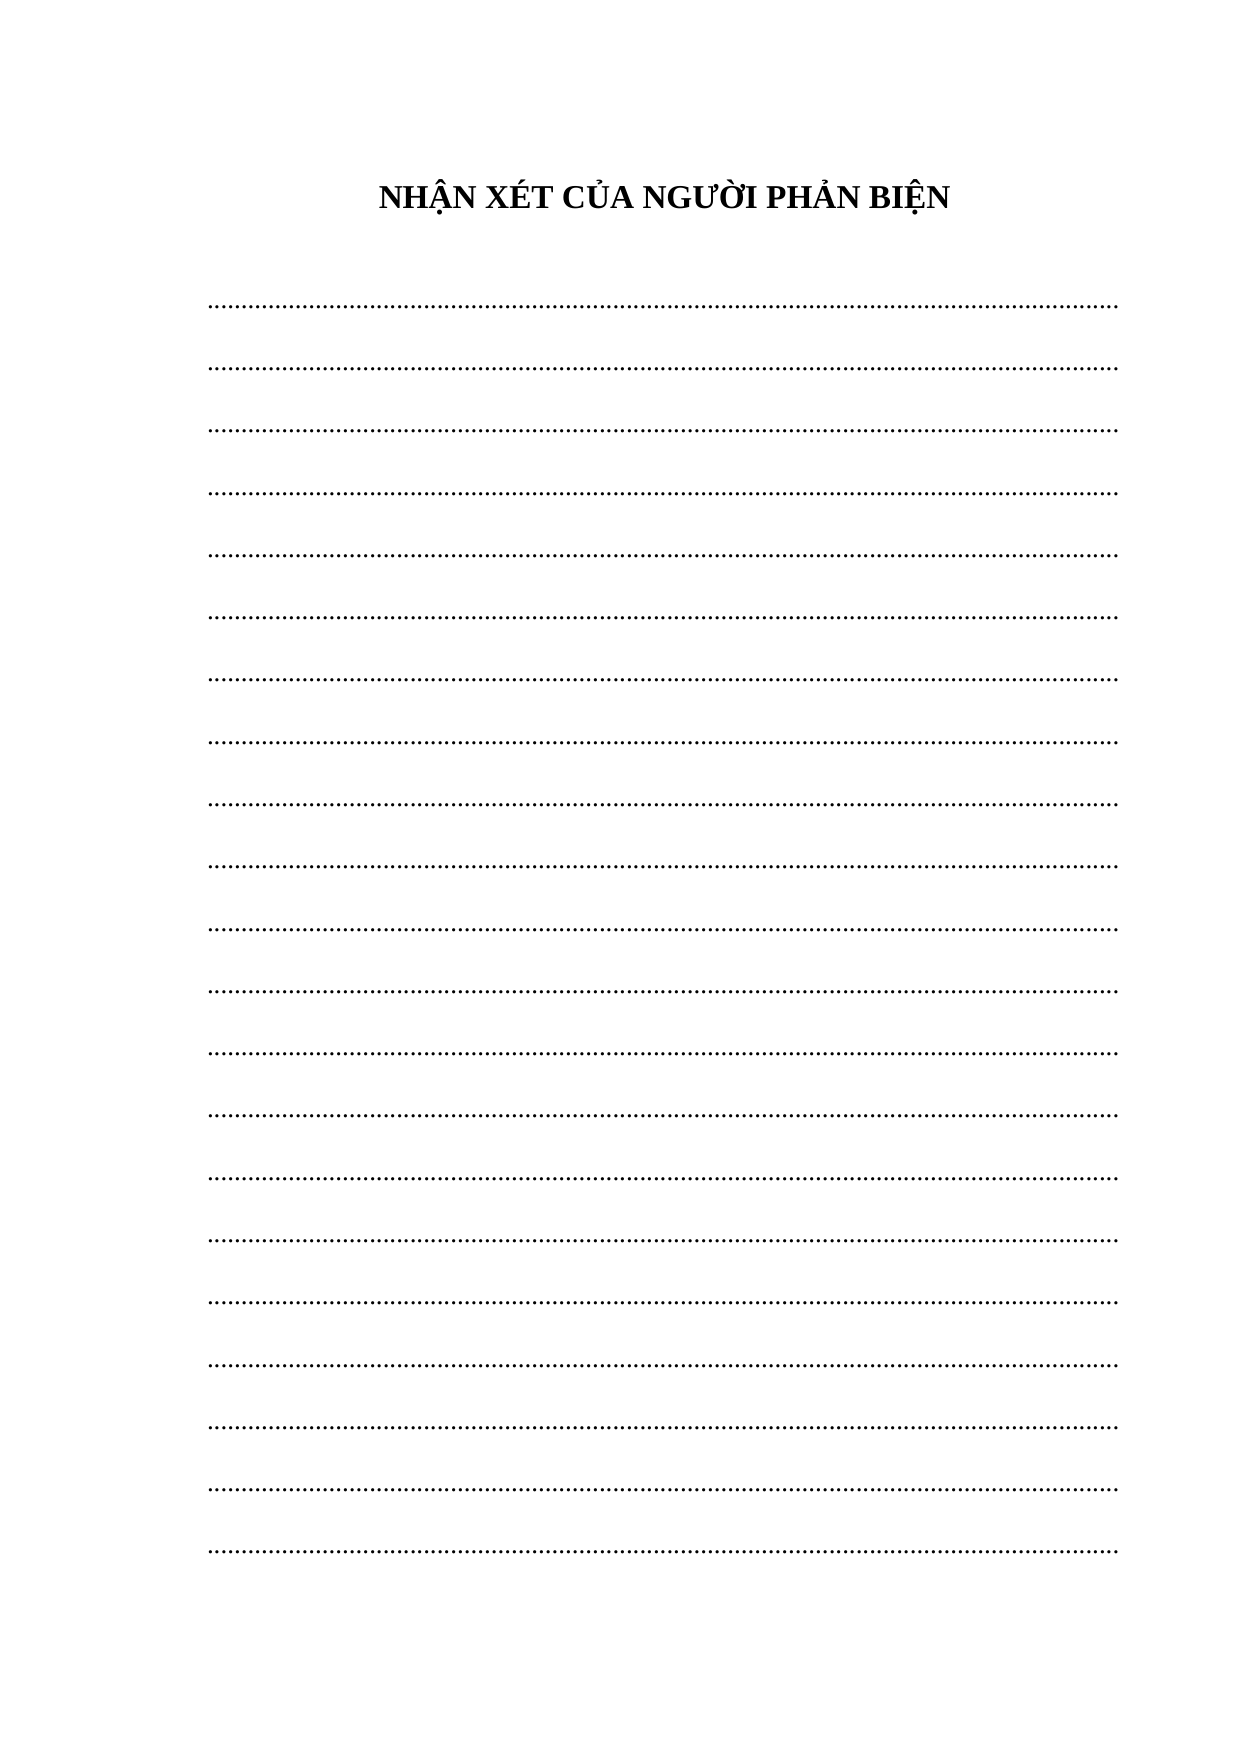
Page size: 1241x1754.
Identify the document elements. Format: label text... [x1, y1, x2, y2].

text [207, 283, 1122, 1560]
text NHẬN XÉT CỦA NGƯỜI PHẢN BIỆN [207, 177, 1122, 215]
